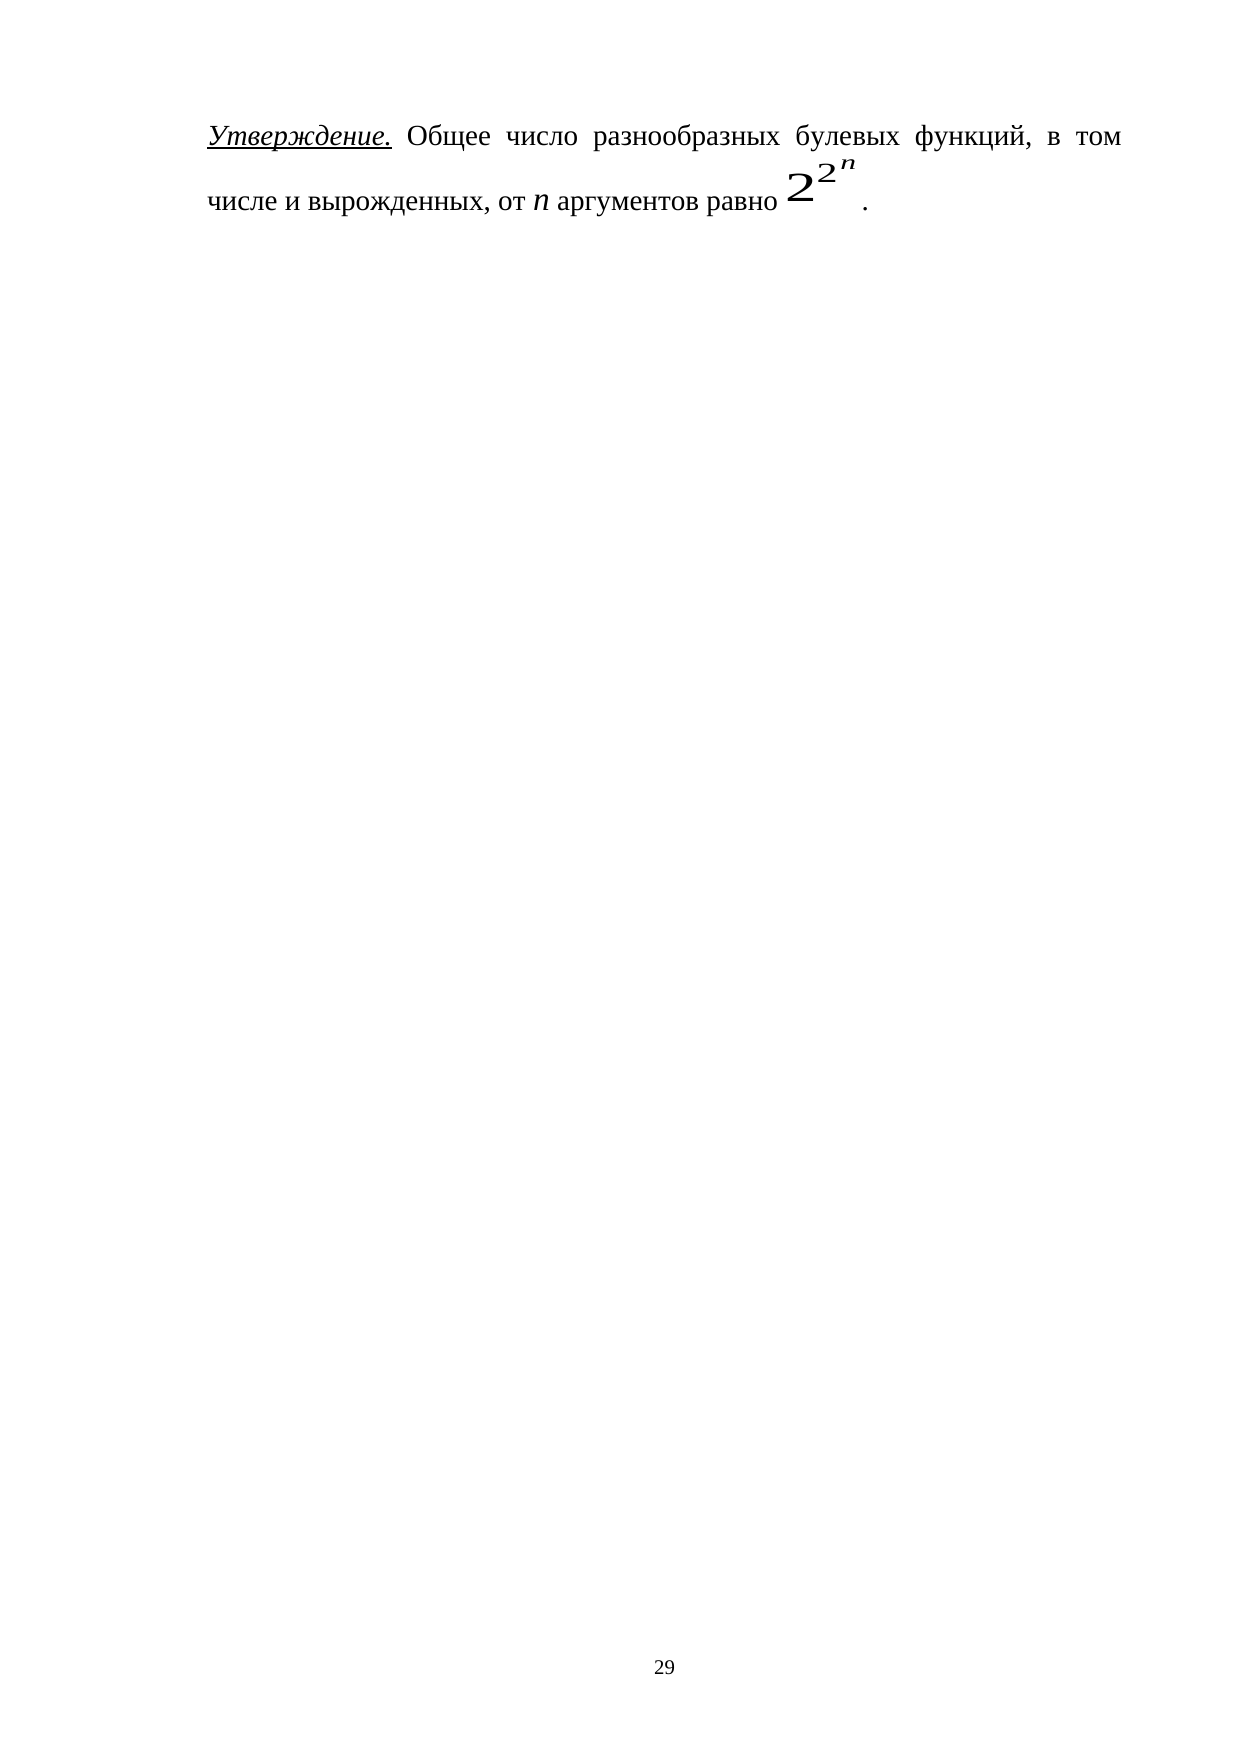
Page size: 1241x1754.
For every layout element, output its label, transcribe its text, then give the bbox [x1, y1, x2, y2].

text Утверждение. Общее число разнообразных булевых функций, в том числе и вырожденных, от n аргументов равно . [207, 118, 1122, 218]
